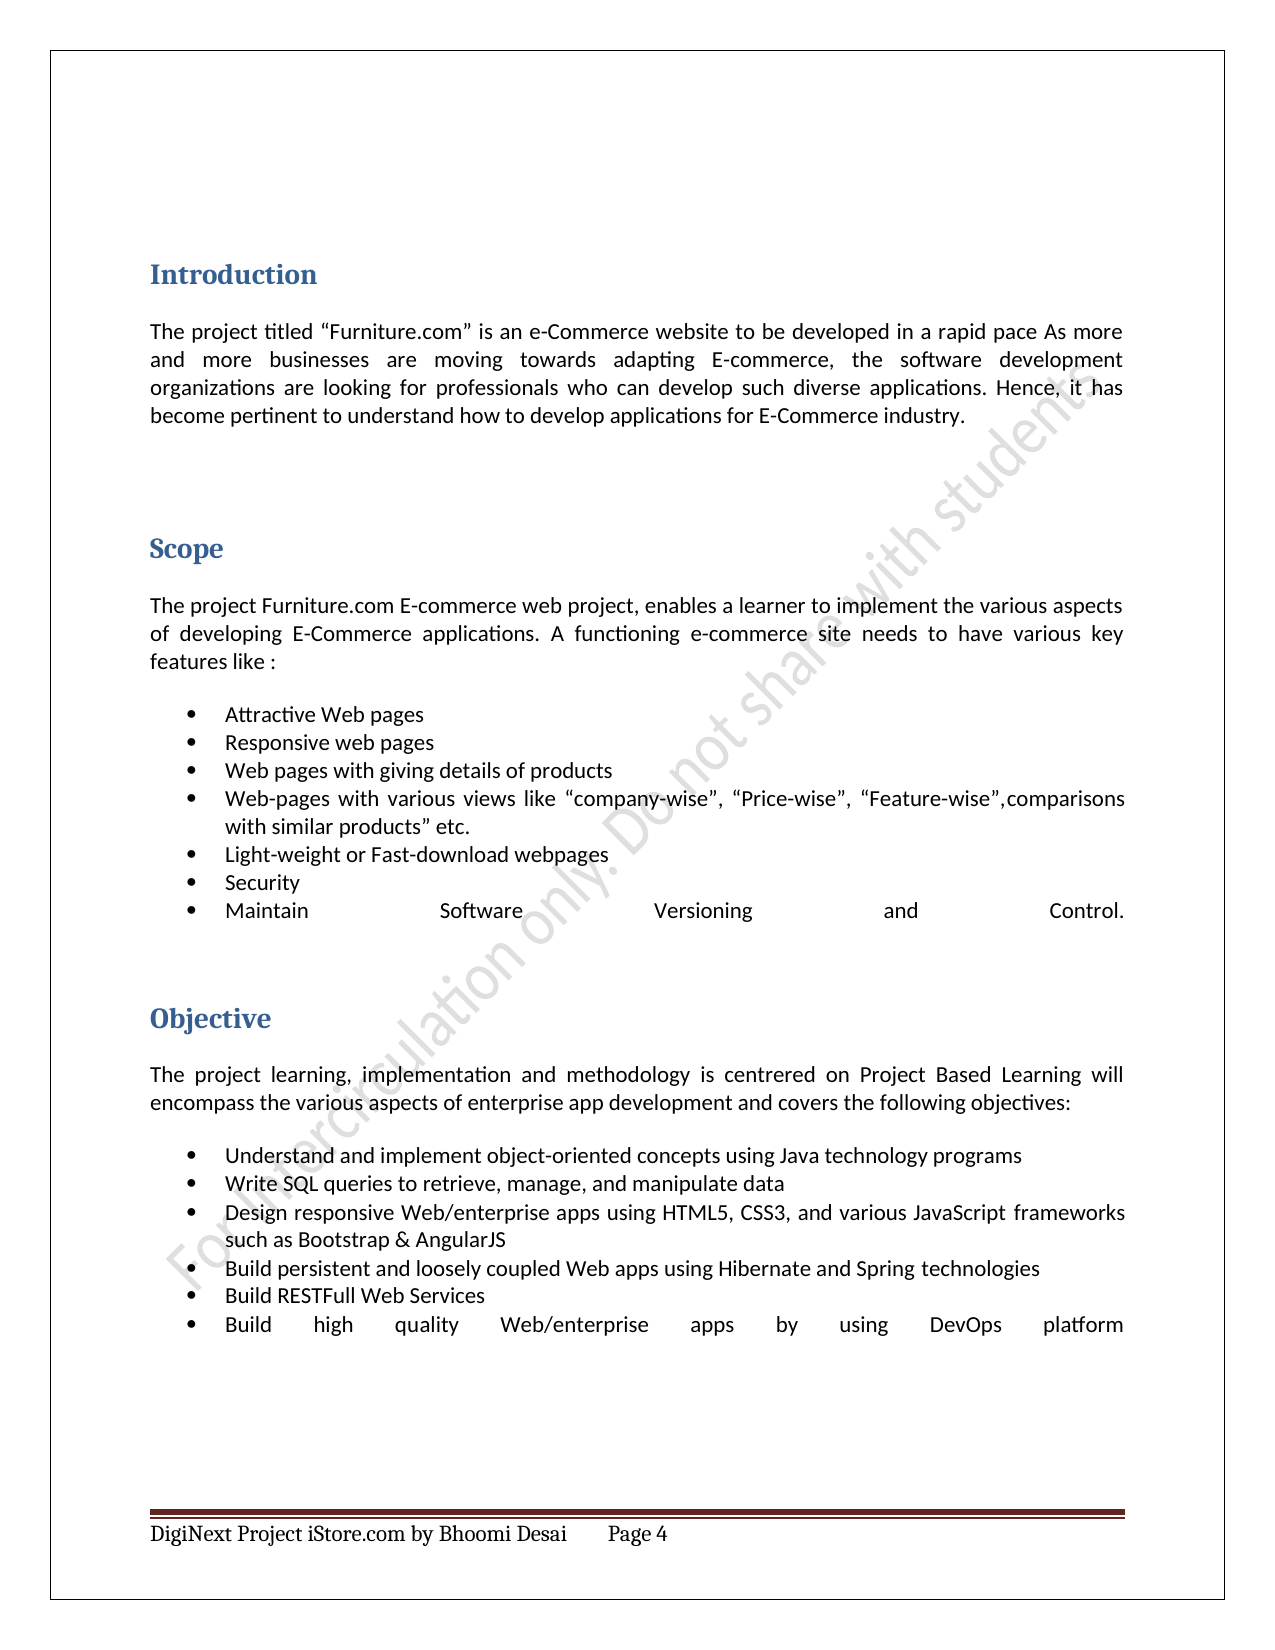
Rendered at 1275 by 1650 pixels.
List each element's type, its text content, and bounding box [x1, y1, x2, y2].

list Security [187, 868, 1125, 896]
list Maintain Software Versioning and Control. [187, 896, 1125, 952]
list Responsive web pages [187, 728, 1125, 756]
text The project Furniture.com E-commerce web project, enables a learner to implement the various aspects of developing E-Commerce applications. A functioning e-commerce site needs to have various key features like : [150, 591, 1125, 675]
subtitle Objective [150, 1002, 1125, 1036]
list Design responsive Web/enterprise apps using HTML5, CSS3, and various JavaScript frameworks such as Bootstrap & AngularJS [187, 1198, 1125, 1254]
list Web pages with giving details of products [187, 756, 1125, 784]
list Web-pages with various views like “company-wise”, “Price-wise”, “Feature-wise”,comparisons with similar products” etc. [187, 784, 1125, 840]
list Understand and implement object-oriented concepts using Java technology programs [187, 1142, 1125, 1169]
list Build high quality Web/enterprise apps by using DevOps platform [187, 1310, 1125, 1366]
subtitle Scope [150, 532, 1125, 566]
list Build persistent and loosely coupled Web apps using Hibernate and Spring technologies [187, 1254, 1125, 1282]
list Build RESTFull Web Services [187, 1282, 1125, 1310]
text The project learning, implementation and methodology is centrered on Project Based Learning will encompass the various aspects of enterprise app development and covers the following objectives: [150, 1061, 1125, 1117]
list Attractive Web pages [187, 700, 1125, 728]
subtitle Introduction [150, 258, 1125, 292]
list Write SQL queries to retrieve, manage, and manipulate data [187, 1169, 1125, 1198]
text The project titled “Furniture.com” is an e-Commerce website to be developed in a rapid pace As more and more businesses are moving towards adapting E-commerce, the software development organizations are looking for professionals who can develop such diverse applications. Hence, it has become pertinent to understand how to develop applications for E-Commerce industry. [150, 317, 1125, 429]
list Light-weight or Fast-download webpages [187, 840, 1125, 868]
